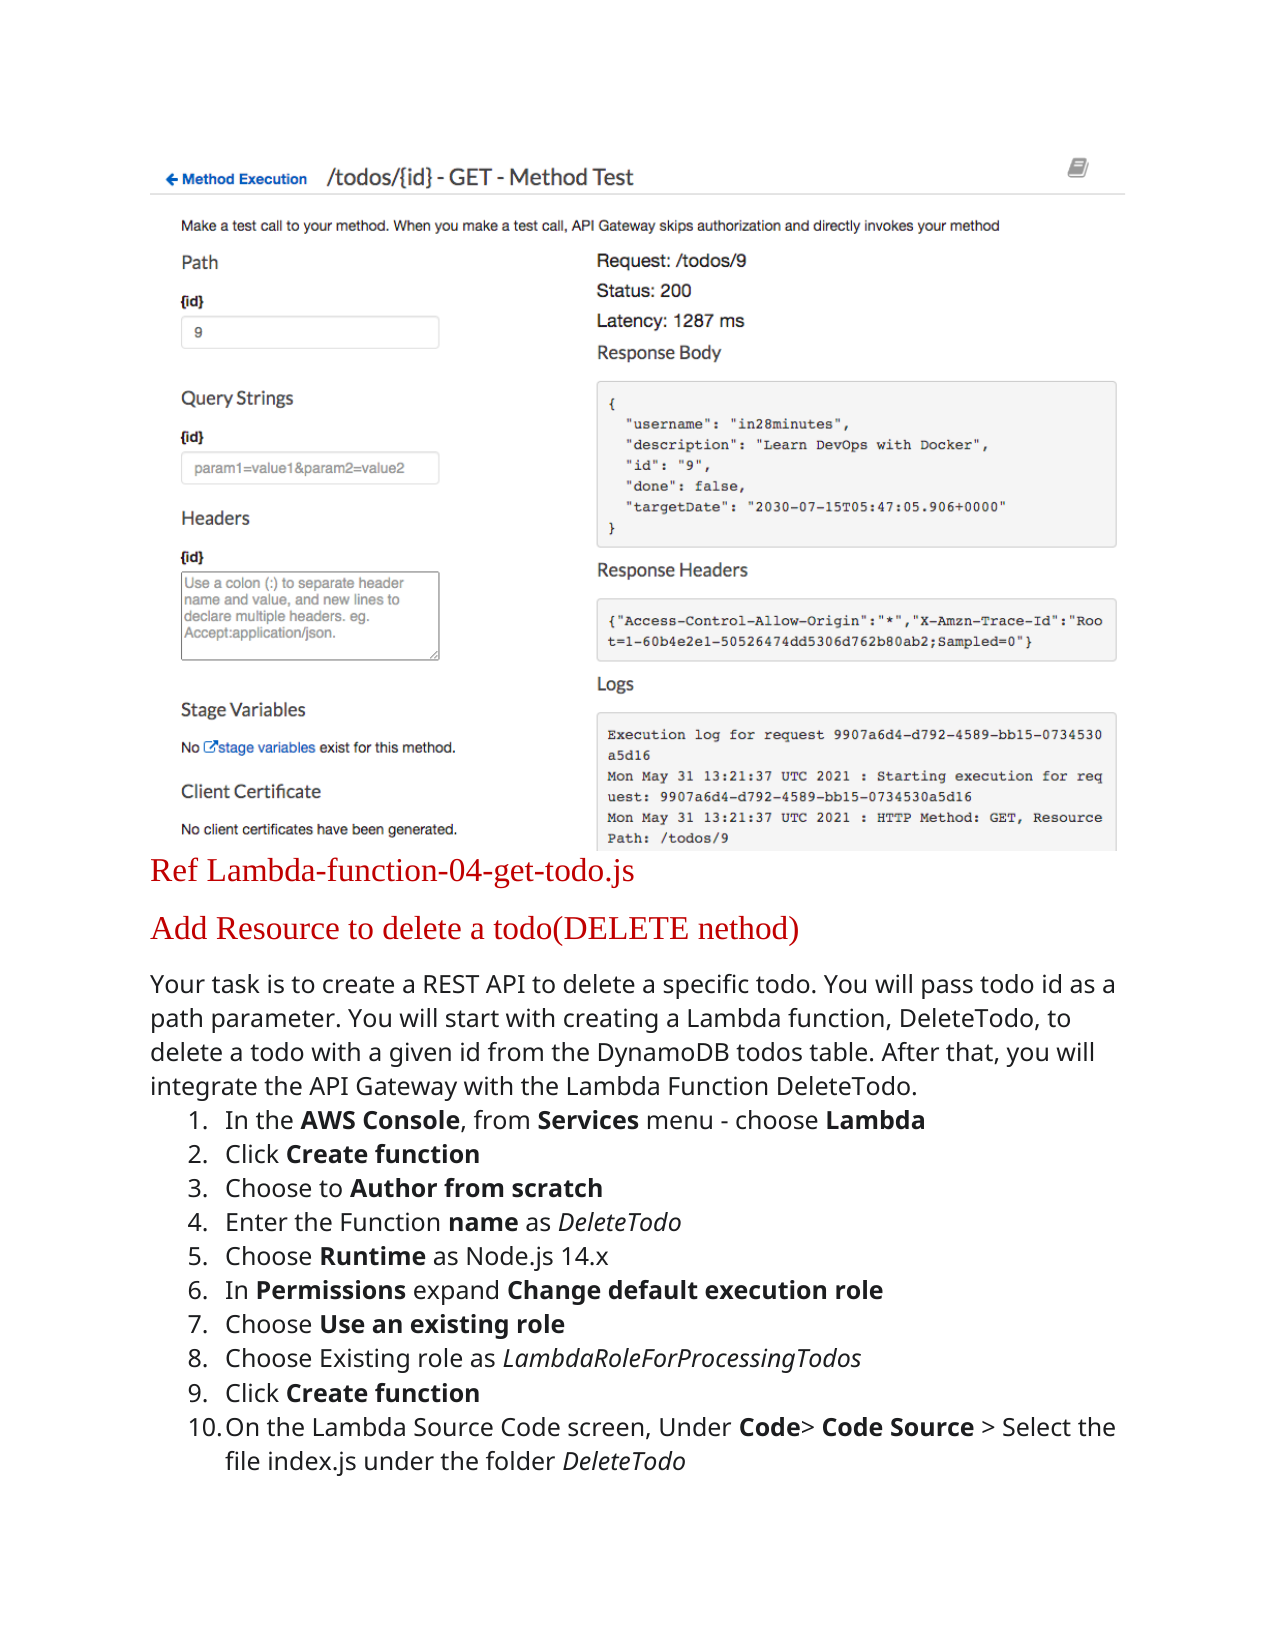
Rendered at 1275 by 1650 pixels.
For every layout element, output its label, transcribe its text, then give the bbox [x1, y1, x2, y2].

list Click Create function [187, 1137, 1125, 1171]
picture [150, 150, 1125, 851]
list Enter the Function name as DeleteTodo [187, 1205, 1125, 1239]
text Add Resource to delete a todo(DELETE nethod) [150, 908, 1125, 947]
list On the Lambda Source Code screen, Under Code> Code Source > Select the file index.js under the folder DeleteTodo [187, 1409, 1125, 1477]
list Click Create function [187, 1375, 1125, 1409]
list Choose Existing role as LambdaRoleForProcessingTodos [187, 1341, 1125, 1375]
text Your task is to create a REST API to delete a specific todo. You will pass todo id as a path parameter. You will start with creating a Lambda function, DeleteTodo, to delete a todo with a given id from the DynamoDB todos table. After that, you will integrate the API Gateway with the Lambda Function DeleteTodo. [150, 966, 1125, 1103]
list Choose Runtime as Node.js 14.x [187, 1239, 1125, 1273]
list In Permissions expand Change default execution role [187, 1273, 1125, 1307]
list Choose to Author from scratch [187, 1171, 1125, 1205]
list Choose Use an existing role [187, 1307, 1125, 1341]
text Ref Lambda-function-04-get-todo.js [150, 851, 1125, 889]
list In the AWS Console, from Services menu - choose Lambda [187, 1103, 1125, 1137]
